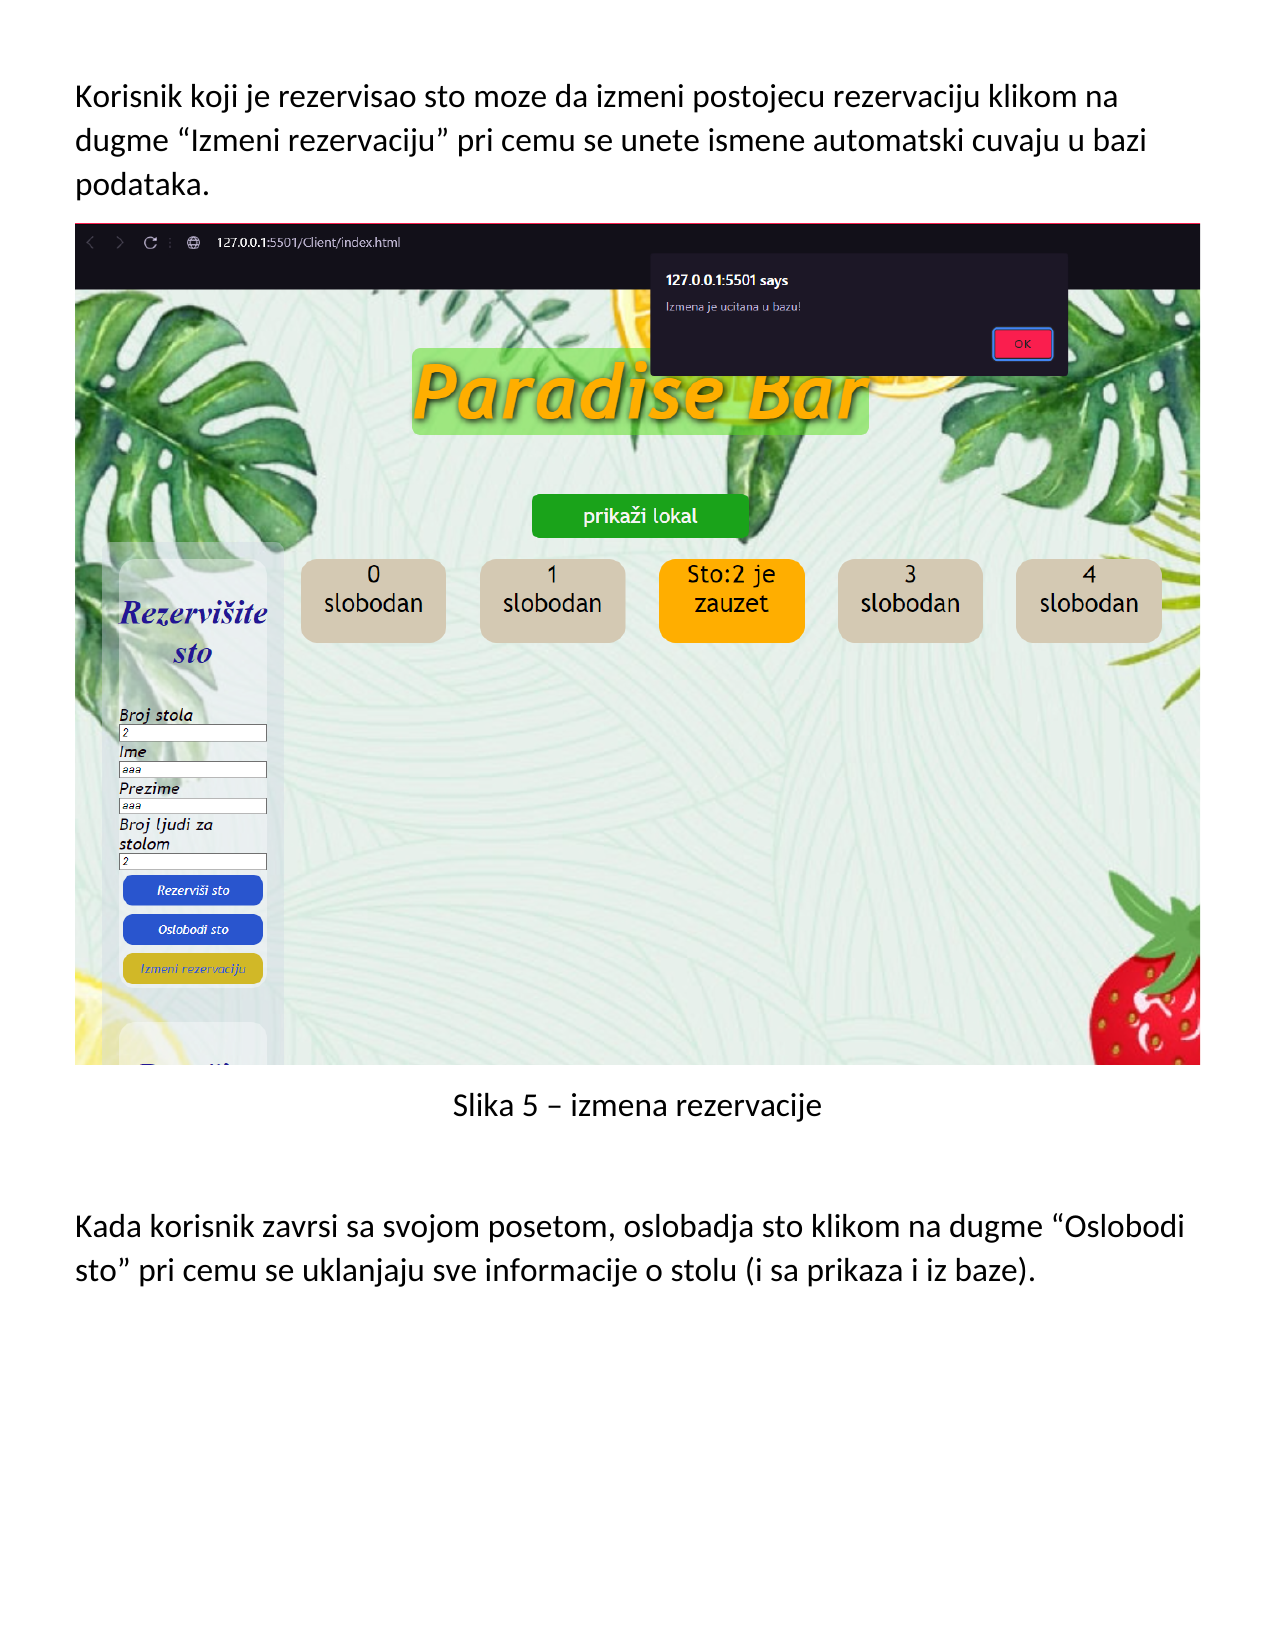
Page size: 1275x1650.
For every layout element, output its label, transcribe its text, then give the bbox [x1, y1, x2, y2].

text Korisnik koji je rezervisao sto moze da izmeni postojecu rezervaciju klikom na dugme “Izmeni rezervaciju” pri cemu se unete ismene automatski cuvaju u bazi podataka. [75, 75, 1200, 204]
text Kada korisnik zavrsi sa svojom posetom, oslobadja sto klikom na dugme “Oslobodi sto” pri cemu se uklanjaju sve informacije o stolu (i sa prikaza i iz baze). [75, 1205, 1200, 1290]
picture [75, 223, 1200, 1065]
text Slika 5 – izmena rezervacije [75, 1084, 1200, 1124]
